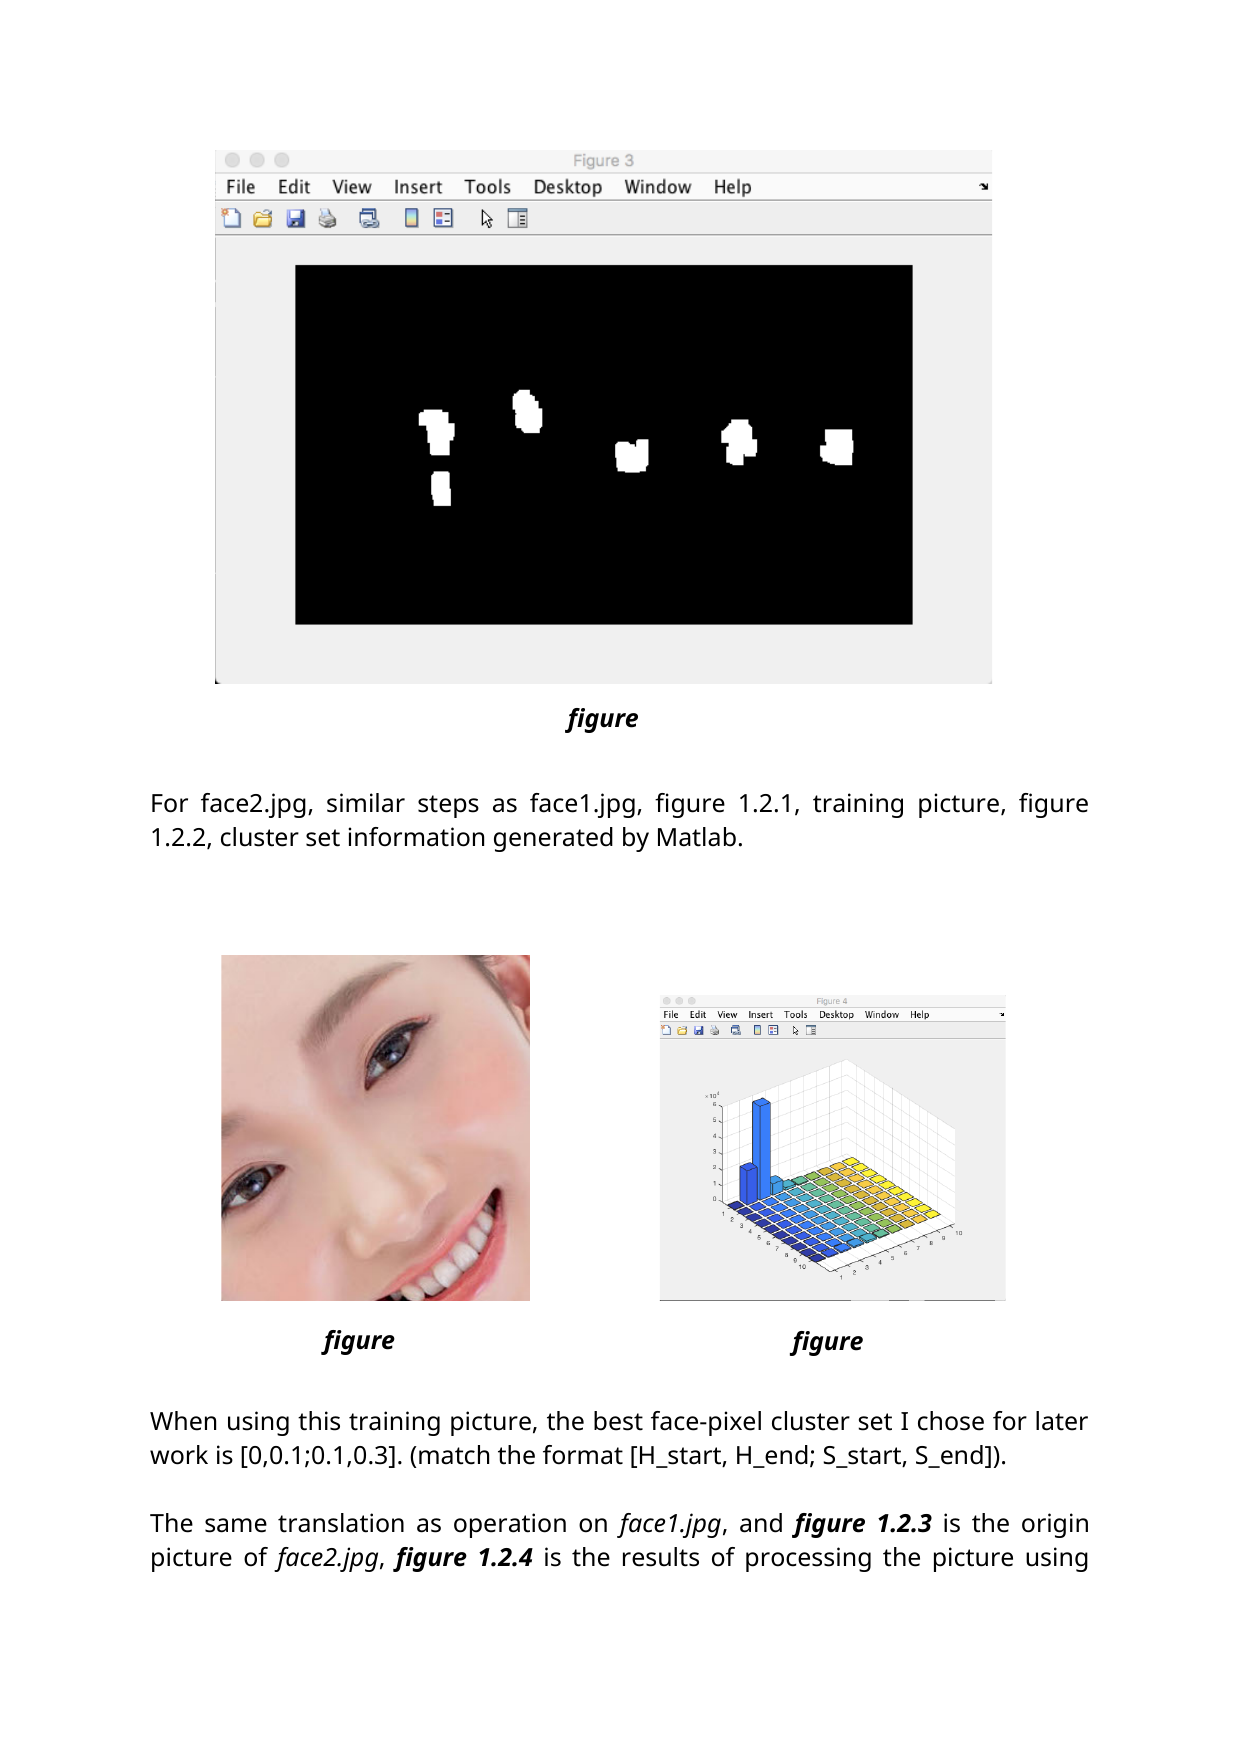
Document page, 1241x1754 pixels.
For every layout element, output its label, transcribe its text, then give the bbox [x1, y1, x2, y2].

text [150, 1505, 1090, 1573]
picture [659, 995, 1006, 1301]
picture [221, 955, 530, 1301]
text For face2.jpg, similar steps as face1.jpg, figure 1.2.1, training picture, figure 1.2.2, cluster set information generated by Matlab. [150, 786, 1090, 854]
text When using this training picture, the best face-pixel cluster set I chose for later work is [0,0.1;0.1,0.3]. (match the format [H_start, H_end; S_start, S_end]). [150, 1403, 1090, 1471]
picture [215, 150, 993, 684]
